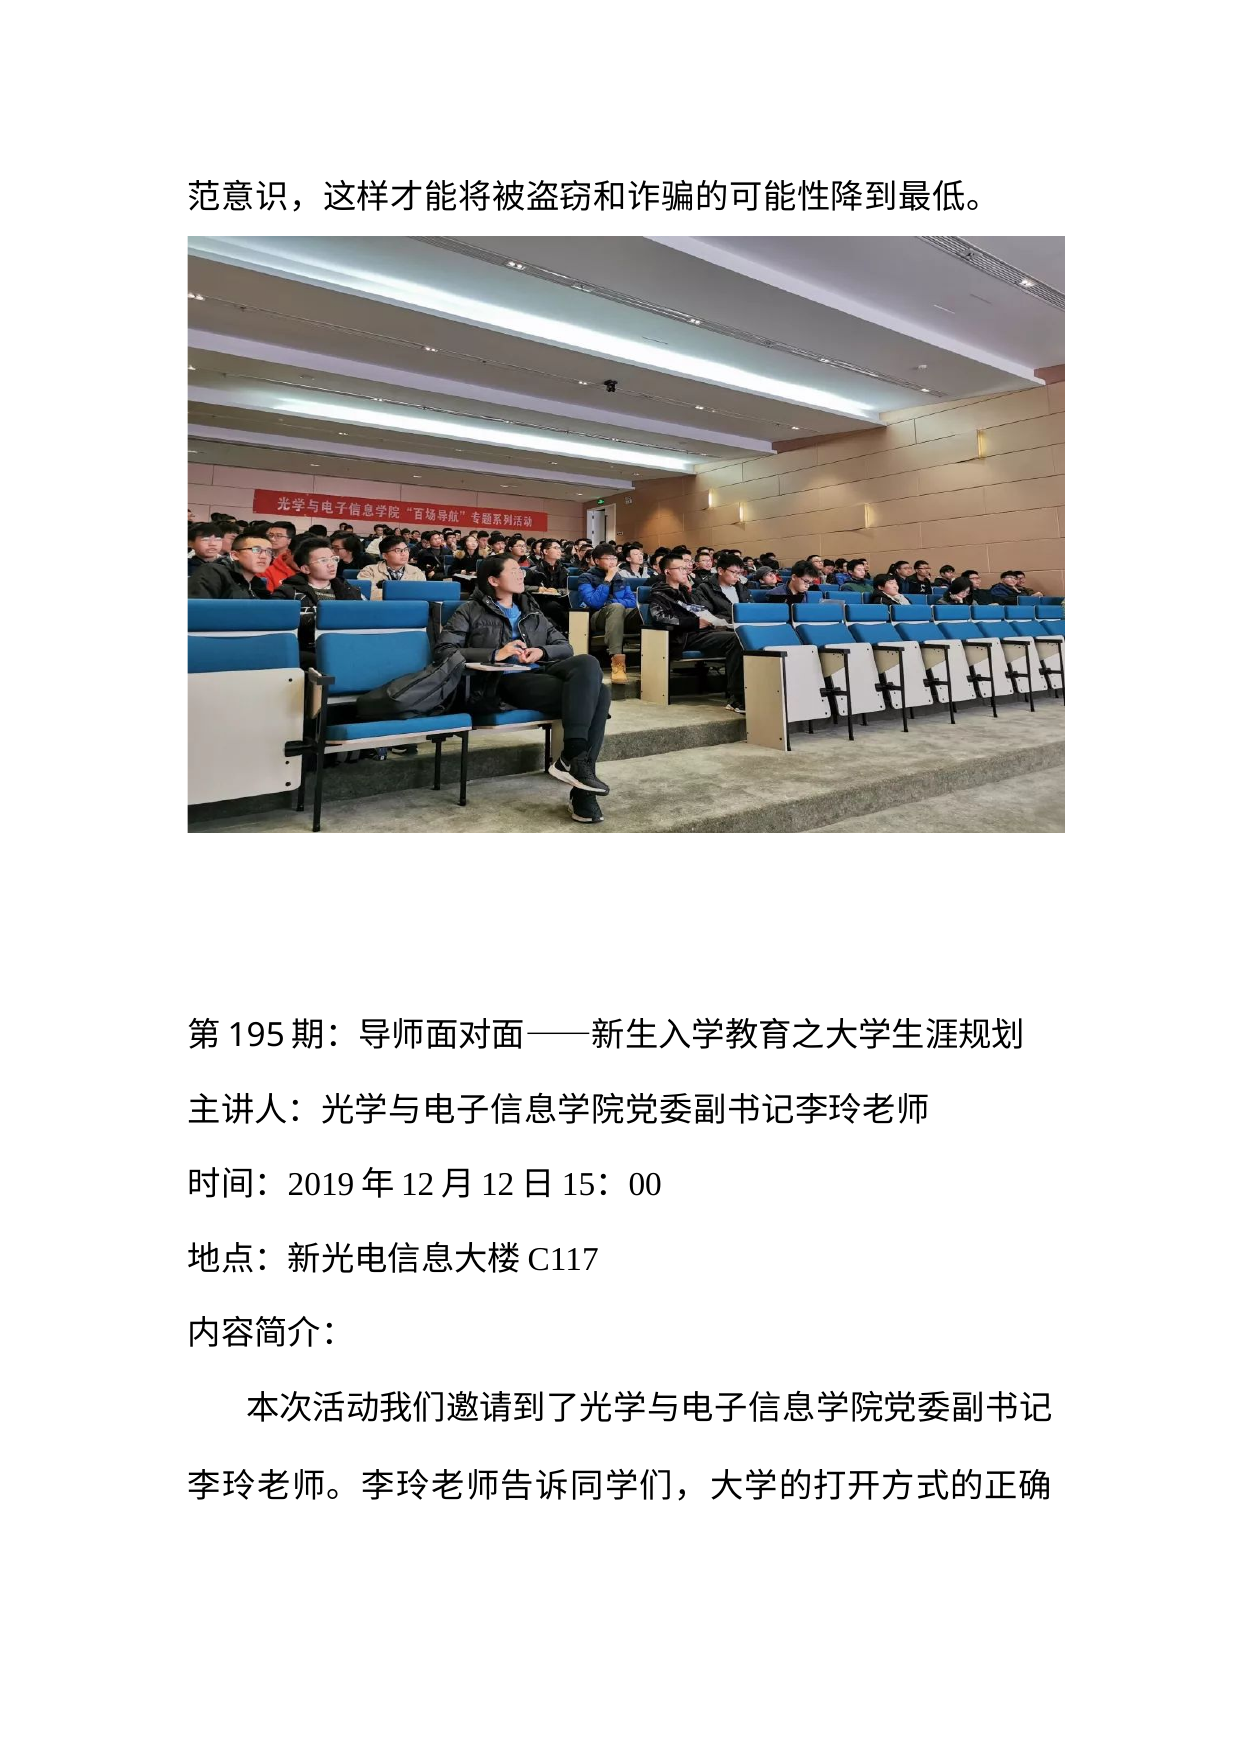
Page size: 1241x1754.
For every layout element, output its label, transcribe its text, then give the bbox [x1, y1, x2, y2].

picture [187, 236, 1065, 833]
subtitle 第195期：导师面对面——新生入学教育之大学生涯规划 [187, 999, 1053, 1064]
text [187, 162, 1053, 227]
text 主讲人：光学与电子信息学院党委副书记李玲老师 [187, 1074, 1053, 1139]
text 时间：2019年12月12日 15：00 [187, 1148, 1053, 1213]
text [187, 1372, 1053, 1515]
text 内容简介： [187, 1298, 1053, 1363]
text 地点：新光电信息大楼C117 [187, 1223, 1053, 1288]
